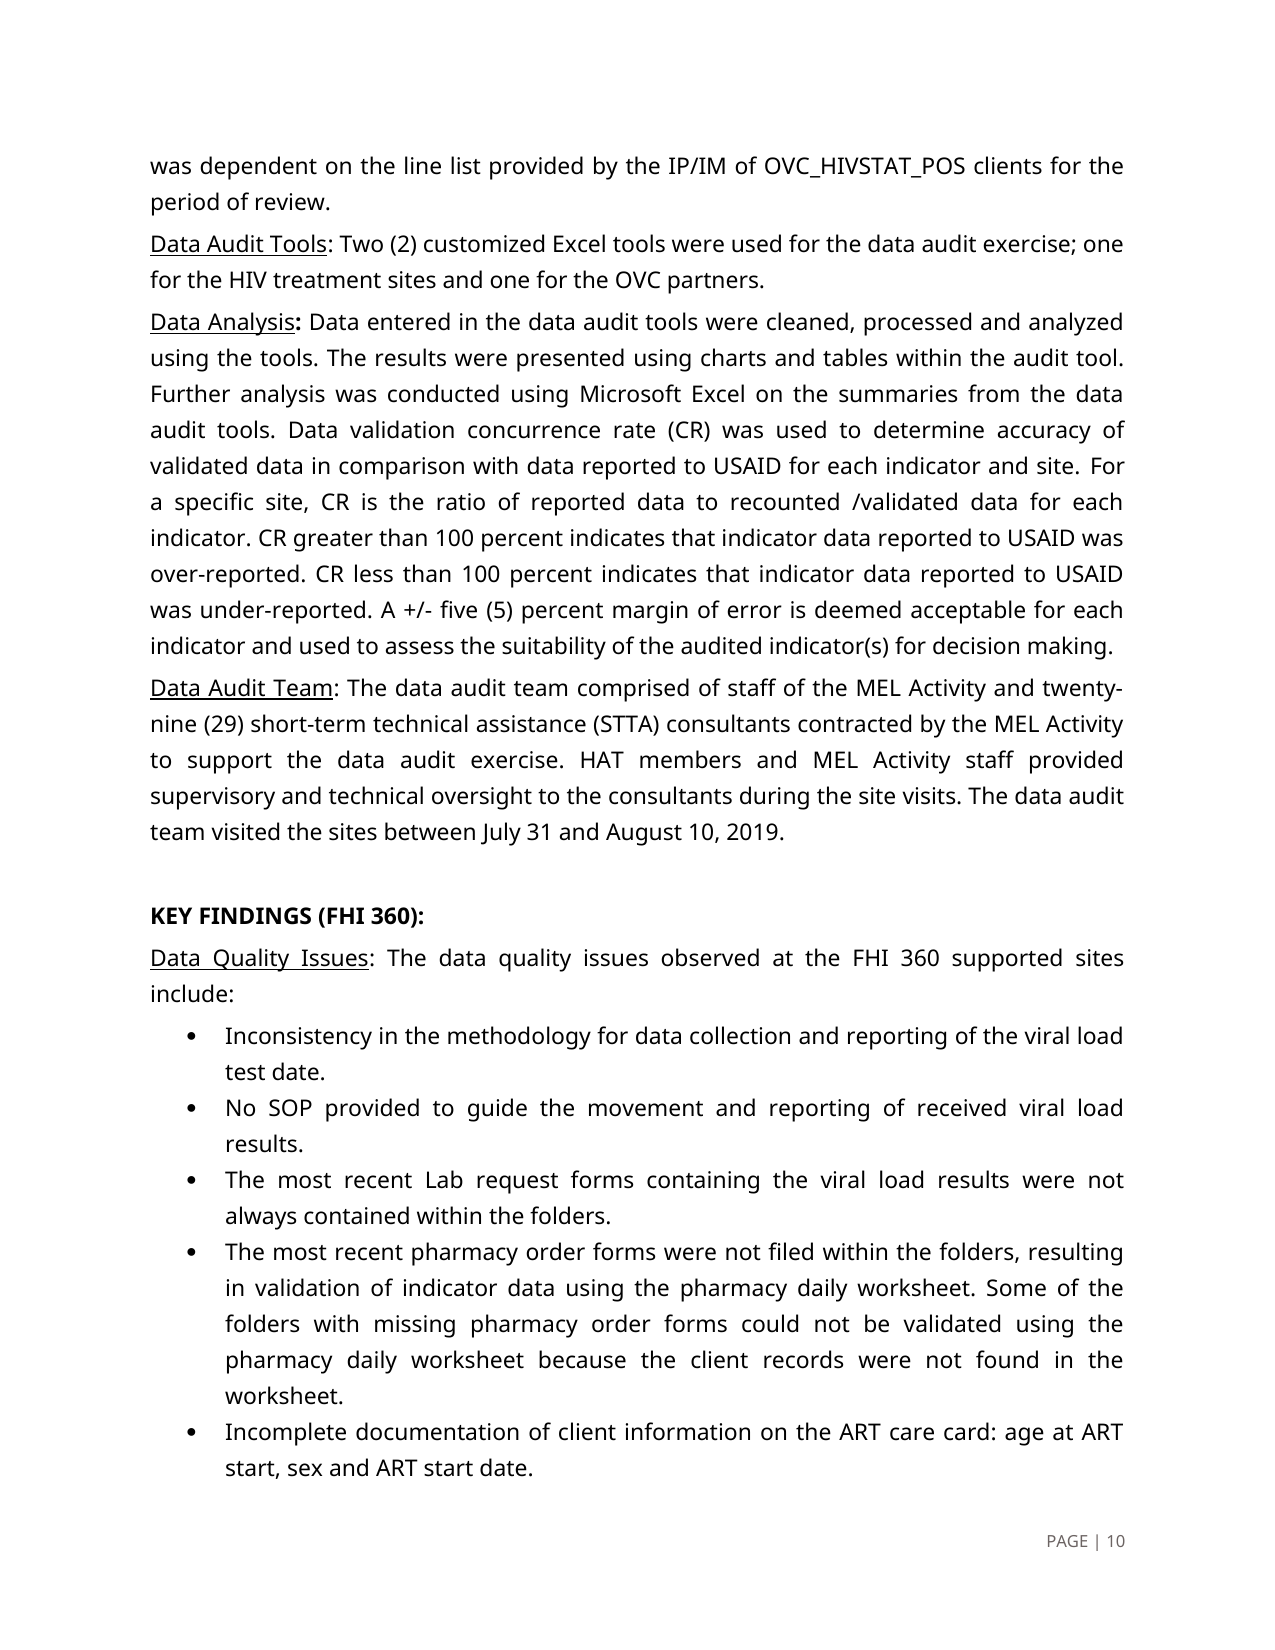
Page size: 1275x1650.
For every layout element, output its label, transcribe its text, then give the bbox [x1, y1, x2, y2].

list Incomplete documentation of client information on the ART care card: age at ART start, sex and ART start date. [187, 1416, 1125, 1483]
text Data Audit Team: The data audit team comprised of staff of the MEL Activity and twenty-nine (29) short-term technical assistance (STTA) consultants contracted by the MEL Activity to support the data audit exercise. HAT members and MEL Activity staff provided supervisory and technical oversight to the consultants during the site visits. The data audit team visited the sites between July 31 and August 10, 2019. [150, 672, 1125, 847]
text Data Audit Tools: Two (2) customized Excel tools were used for the data audit exercise; one for the HIV treatment sites and one for the OVC partners. [150, 228, 1125, 295]
list The most recent Lab request forms containing the viral load results were not always contained within the folders. [187, 1164, 1125, 1231]
text Data Analysis: Data entered in the data audit tools were cleaned, processed and analyzed using the tools. The results were presented using charts and tables within the audit tool. Further analysis was conducted using Microsoft Excel on the summaries from the data audit tools. Data validation concurrence rate (CR) was used to determine accuracy of validated data in comparison with data reported to USAID for each indicator and site. For a specific site, CR is the ratio of reported data to recounted /validated data for each indicator. CR greater than 100 percent indicates that indicator data reported to USAID was over-reported. CR less than 100 percent indicates that indicator data reported to USAID was under-reported. A +/- five (5) percent margin of error is deemed acceptable for each indicator and used to assess the suitability of the audited indicator(s) for decision making. [150, 306, 1125, 661]
list The most recent pharmacy order forms were not filed within the folders, resulting in validation of indicator data using the pharmacy daily worksheet. Some of the folders with missing pharmacy order forms could not be validated using the pharmacy daily worksheet because the client records were not found in the worksheet. [187, 1236, 1125, 1411]
text KEY FINDINGS (FHI 360): [150, 900, 1125, 931]
list Inconsistency in the methodology for data collection and reporting of the viral load test date. [187, 1020, 1125, 1087]
text Data Quality Issues: The data quality issues observed at the FHI 360 supported sites include: [150, 942, 1125, 1009]
list No SOP provided to guide the movement and reporting of received viral load results. [187, 1092, 1125, 1159]
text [150, 150, 1125, 217]
